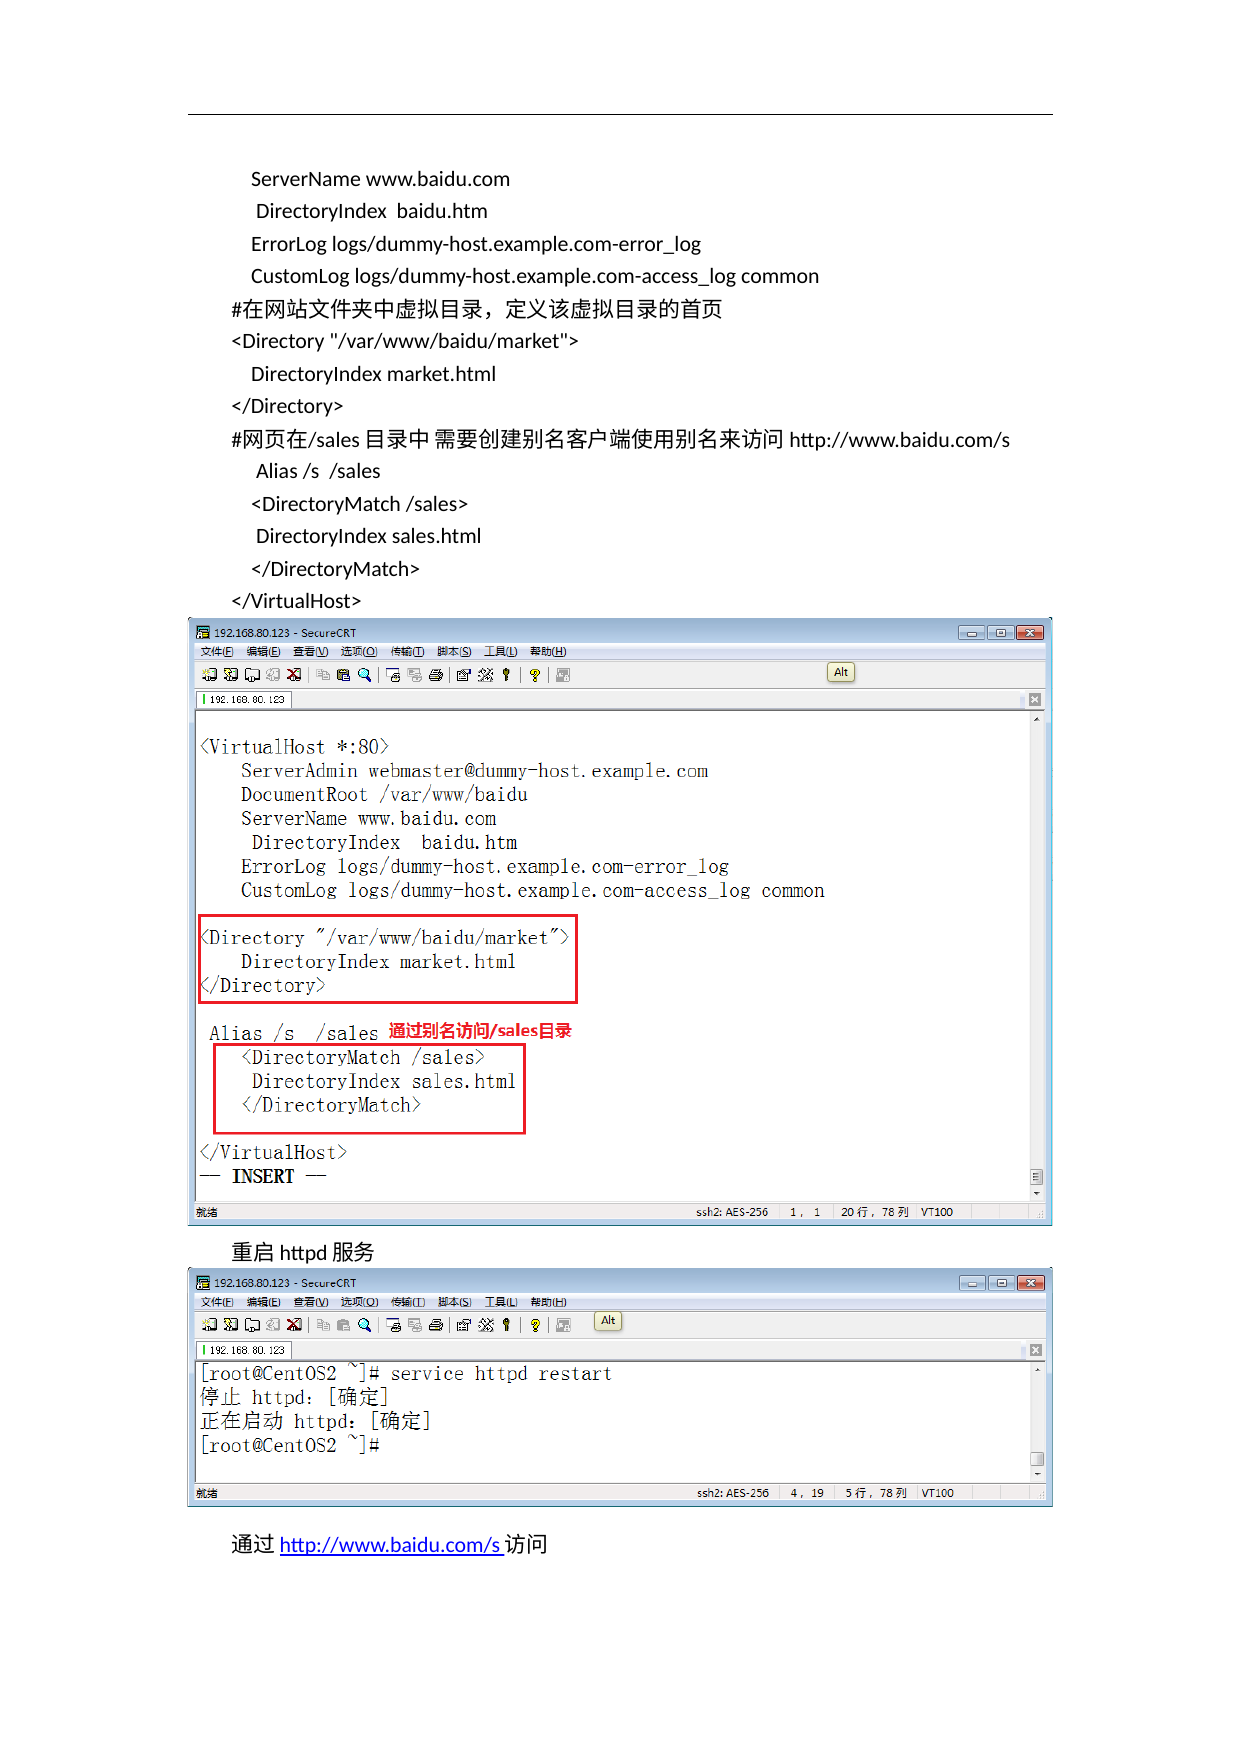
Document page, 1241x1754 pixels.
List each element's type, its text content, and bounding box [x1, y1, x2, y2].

text DirectoryIndex sales.html [187, 519, 1053, 552]
picture [187, 617, 1053, 1226]
text #网页在/sales目录中 需要创建别名客户端使用别名来访问http://www.baidu.com/s [187, 422, 1053, 454]
text ServerName www.baidu.com [187, 162, 1053, 194]
text 重启httpd服务 [187, 1234, 1053, 1267]
text 通过http://www.baidu.com/s访问 [187, 1527, 1053, 1559]
text DirectoryIndex market.html [187, 357, 1053, 389]
text #在网站文件夹中虚拟目录，定义该虚拟目录的首页 [187, 292, 1053, 324]
text <Directory "/var/www/baidu/market"> [187, 324, 1053, 357]
picture [187, 1267, 1053, 1507]
text </DirectoryMatch> [187, 552, 1053, 584]
text Alias /s /sales [187, 454, 1053, 487]
text </VirtualHost> [187, 584, 1053, 617]
text <DirectoryMatch /sales> [187, 487, 1053, 519]
text ErrorLog logs/dummy-host.example.com-error_log [187, 227, 1053, 259]
text DirectoryIndex baidu.htm [187, 194, 1053, 227]
text CustomLog logs/dummy-host.example.com-access_log common [187, 259, 1053, 292]
text </Directory> [187, 389, 1053, 422]
